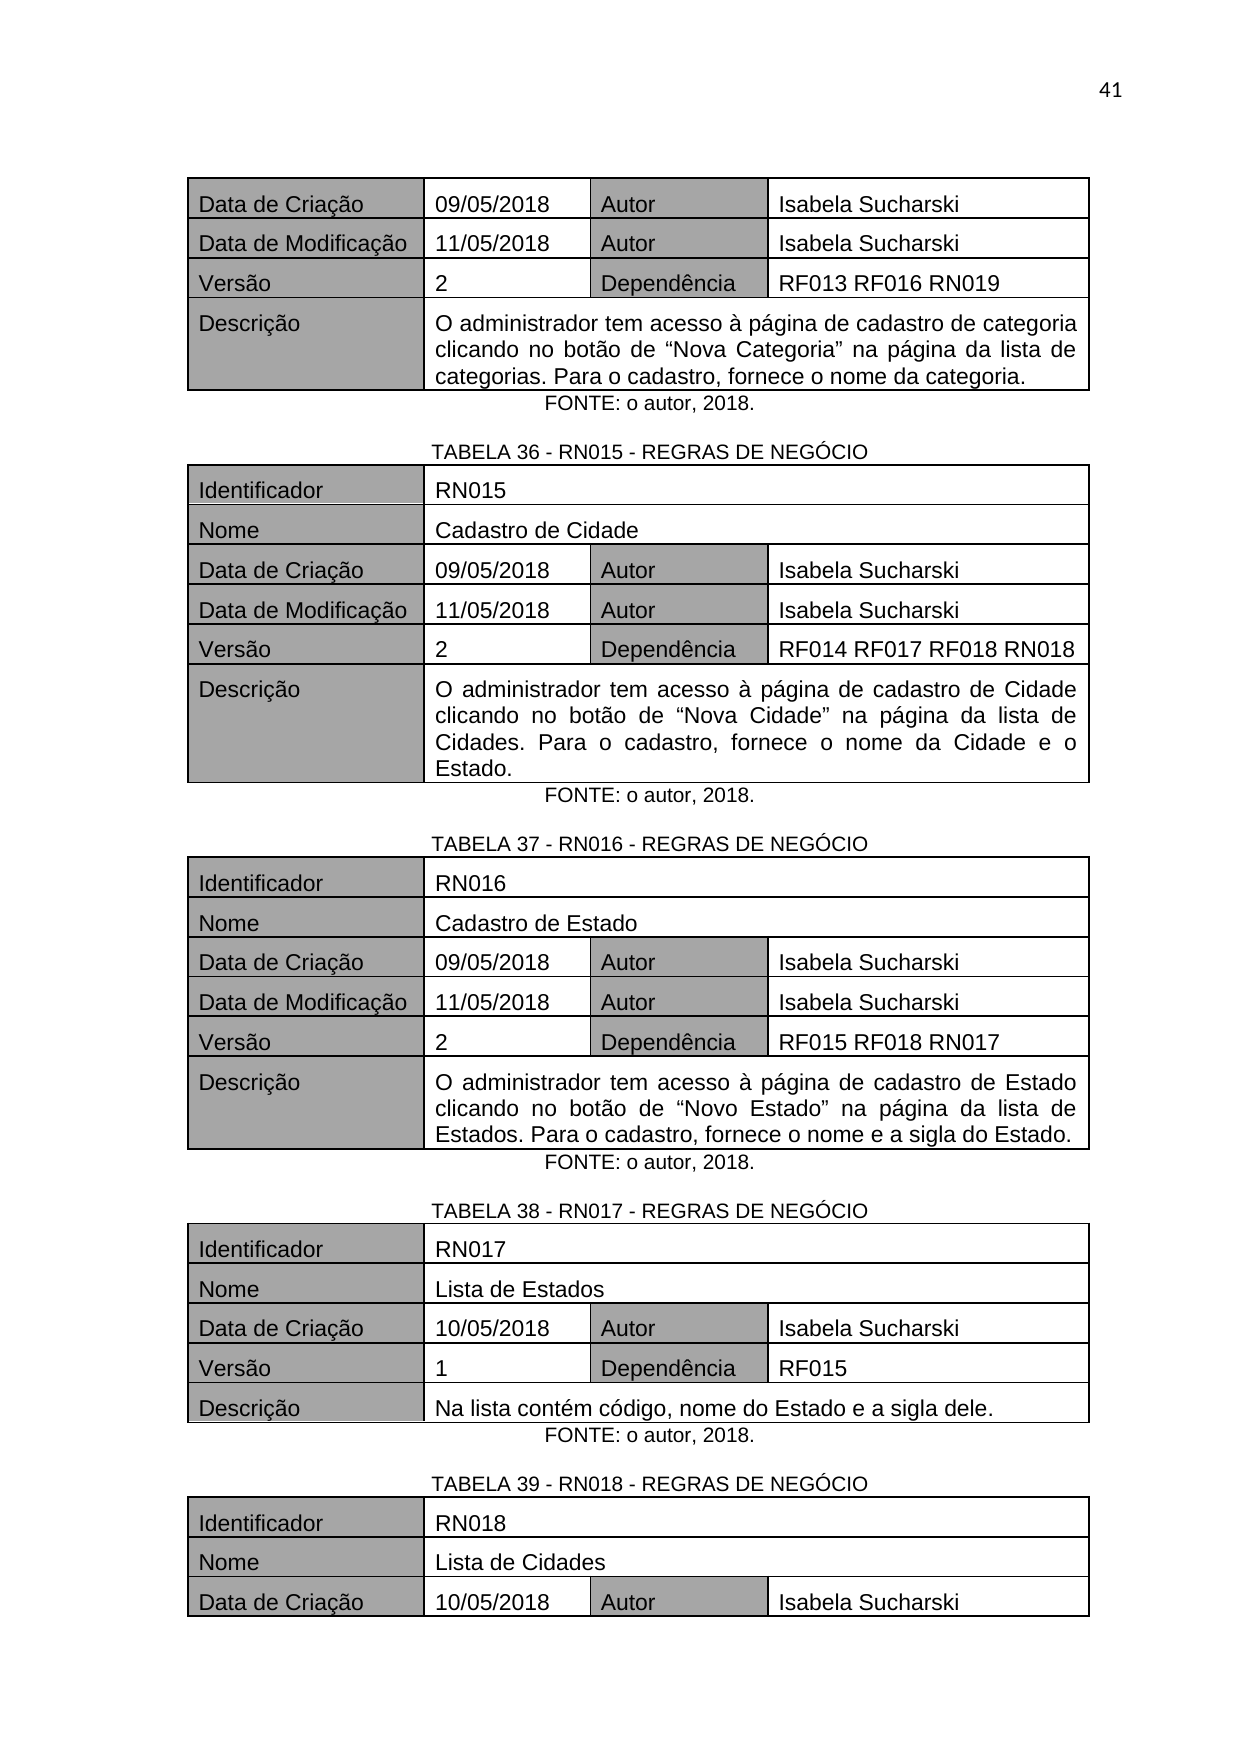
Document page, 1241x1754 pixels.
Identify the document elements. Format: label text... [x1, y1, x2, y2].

table_cell O administrador tem acesso à página de cadastro de Cidade clicando no botão de “Nova Cidade” na página da lista de Cidades. Para o cadastro, fornece o nome da Cidade e o Estado. [425, 665, 1088, 782]
table_header Identificador [189, 1498, 423, 1536]
table_cell Autor [591, 179, 767, 217]
table_header Identificador [189, 466, 423, 503]
table_cell O administrador tem acesso à página de cadastro de Estado clicando no botão de “Novo Estado” na página da lista de Estados. Para o cadastro, fornece o nome e a sigla do Estado. [425, 1057, 1088, 1148]
table_cell Nome [189, 1264, 423, 1302]
table_cell Isabela Sucharski [769, 545, 1088, 583]
table_header Identificador [189, 858, 423, 896]
table_cell Data de Criação [189, 1304, 423, 1342]
table_cell RF015 [769, 1344, 1088, 1382]
table_cell Nome [189, 505, 423, 543]
table_cell Versão [189, 259, 423, 297]
table_cell Autor [591, 545, 767, 583]
table_cell O administrador tem acesso à página de cadastro de categoria clicando no botão de “Nova Categoria” na página da lista de categorias. Para o cadastro, fornece o nome da categoria. [425, 298, 1088, 389]
table_cell Descrição [189, 665, 423, 782]
table_header RN018 [425, 1498, 1088, 1536]
table_cell Autor [591, 977, 767, 1015]
table_cell 2 [425, 1017, 590, 1055]
table_cell Autor [591, 1577, 767, 1615]
table_cell Lista de Estados [425, 1264, 1088, 1302]
table_cell Data de Criação [189, 179, 423, 217]
table_cell Isabela Sucharski [769, 179, 1088, 217]
text FONTE: o autor, 2018. [177, 1149, 1122, 1173]
table_cell Isabela Sucharski [769, 938, 1088, 976]
text TABELA 36 - RN015 - REGRAS DE NEGÓCIO [177, 440, 1122, 464]
table_cell Na lista contém código, nome do Estado e a sigla dele. [425, 1383, 1088, 1421]
table_cell Autor [591, 938, 767, 976]
table_cell RF015 RF018 RN017 [769, 1017, 1088, 1055]
table_cell Dependência [591, 1017, 767, 1055]
table_cell 11/05/2018 [425, 219, 590, 257]
table_cell 2 [425, 259, 590, 297]
table_cell Data de Modificação [189, 585, 423, 623]
table_cell Dependência [591, 259, 767, 297]
table_cell 1 [425, 1344, 590, 1382]
table_cell 09/05/2018 [425, 179, 590, 217]
table_header Identificador [189, 1224, 423, 1262]
table_cell 2 [425, 625, 590, 663]
table_cell Isabela Sucharski [769, 977, 1088, 1015]
table_cell Data de Modificação [189, 977, 423, 1015]
table_cell Versão [189, 1017, 423, 1055]
table_cell Isabela Sucharski [769, 1577, 1088, 1615]
text FONTE: o autor, 2018. [177, 391, 1122, 415]
table_cell Dependência [591, 1344, 767, 1382]
table_cell Data de Criação [189, 545, 423, 583]
table_cell Lista de Cidades [425, 1538, 1088, 1576]
table_cell Data de Criação [189, 1577, 423, 1615]
table_header RN015 [425, 466, 1088, 503]
table_cell Autor [591, 219, 767, 257]
table_cell Nome [189, 1538, 423, 1576]
table_cell Descrição [189, 298, 423, 389]
table_cell Autor [591, 1304, 767, 1342]
table_cell 11/05/2018 [425, 977, 590, 1015]
table_cell Autor [591, 585, 767, 623]
table_cell Data de Modificação [189, 219, 423, 257]
table_cell Isabela Sucharski [769, 1304, 1088, 1342]
table_cell Descrição [189, 1057, 423, 1148]
table_cell Nome [189, 898, 423, 936]
table_cell RF013 RF016 RN019 [769, 259, 1088, 297]
table_header RN016 [425, 858, 1088, 896]
table_header RN017 [425, 1224, 1088, 1262]
table_cell Isabela Sucharski [769, 585, 1088, 623]
table_cell 09/05/2018 [425, 545, 590, 583]
table_cell RF014 RF017 RF018 RN018 [769, 625, 1088, 663]
table_cell Descrição [189, 1383, 423, 1421]
table_cell 10/05/2018 [425, 1577, 590, 1615]
text TABELA 39 - RN018 - REGRAS DE NEGÓCIO [177, 1472, 1122, 1496]
text TABELA 37 - RN016 - REGRAS DE NEGÓCIO [177, 832, 1122, 856]
table_cell Dependência [591, 625, 767, 663]
table_cell Cadastro de Estado [425, 898, 1088, 936]
text FONTE: o autor, 2018. [177, 1423, 1122, 1447]
table_cell 09/05/2018 [425, 938, 590, 976]
text FONTE: o autor, 2018. [177, 783, 1122, 807]
table_cell Versão [189, 625, 423, 663]
table_cell Versão [189, 1344, 423, 1382]
table_cell Cadastro de Cidade [425, 505, 1088, 543]
table_cell Data de Criação [189, 938, 423, 976]
table_cell 10/05/2018 [425, 1304, 590, 1342]
text TABELA 38 - RN017 - REGRAS DE NEGÓCIO [177, 1198, 1122, 1222]
table_cell 11/05/2018 [425, 585, 590, 623]
table_cell Isabela Sucharski [769, 219, 1088, 257]
